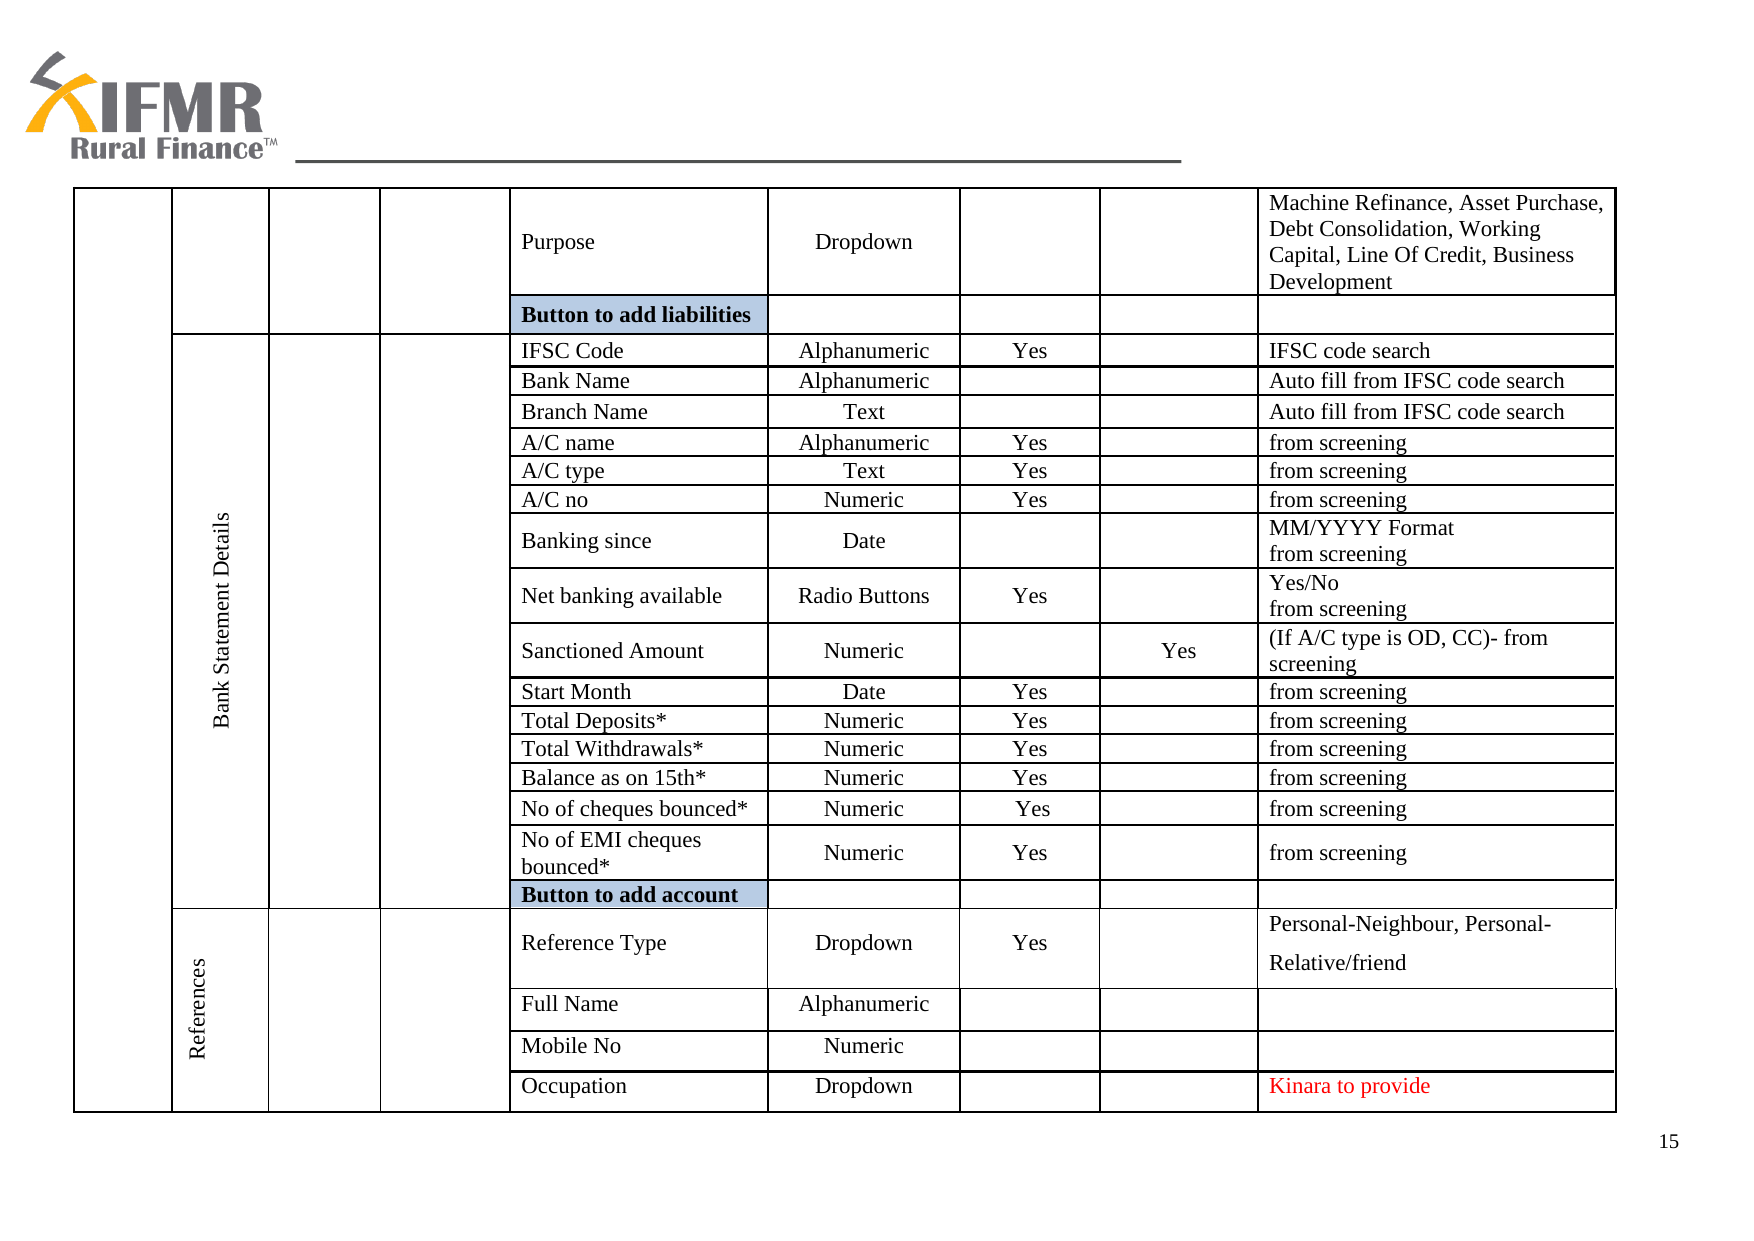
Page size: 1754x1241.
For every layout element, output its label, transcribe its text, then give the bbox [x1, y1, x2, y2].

table_cell from screening [1259, 824, 1615, 879]
table_cell [1101, 792, 1257, 824]
table_cell [1101, 486, 1257, 512]
table_cell [1101, 679, 1257, 705]
table_cell [961, 989, 1099, 1030]
table_cell No of EMI cheques bounced* [511, 826, 767, 879]
table_cell Button to add account [511, 881, 767, 907]
table_cell from screening [1259, 676, 1615, 705]
table_cell Yes [961, 486, 1099, 512]
table_cell [1101, 826, 1257, 879]
table_cell Branch Name [511, 396, 767, 427]
table_cell Balance as on 15th* [511, 764, 767, 790]
table_cell [961, 189, 1099, 294]
table_cell [1259, 988, 1615, 1030]
table_cell Alphanumeric [769, 368, 959, 394]
table_cell Reference Type [511, 909, 767, 987]
table_cell Yes [1101, 624, 1257, 676]
table_cell Purpose [511, 189, 767, 294]
table_cell Text [769, 457, 959, 483]
table_cell Yes [961, 679, 1099, 705]
table_cell [1101, 1032, 1257, 1070]
table_cell Numeric [769, 826, 959, 879]
table_cell from screening [1259, 427, 1615, 455]
table_cell A/C no [511, 486, 767, 512]
table_cell Yes [961, 707, 1099, 733]
table_cell Date [769, 514, 959, 567]
table_cell [1259, 1030, 1615, 1070]
table_cell [1101, 429, 1257, 455]
table_cell [961, 396, 1099, 427]
table_cell [1259, 296, 1615, 333]
table_cell Bank Statement Details [173, 335, 268, 907]
table_cell Yes [961, 429, 1099, 455]
table_cell [961, 1032, 1099, 1070]
table_cell Auto fill from IFSC code search [1259, 365, 1615, 394]
table_cell MM/YYYY Format from screening [1259, 512, 1615, 567]
table_cell [270, 335, 379, 907]
table_cell A/C type [511, 457, 767, 483]
table_cell [1259, 879, 1615, 907]
table_cell Alphanumeric [769, 335, 959, 365]
table_cell IFSC Code [511, 335, 767, 365]
table_cell Alphanumeric [769, 989, 959, 1030]
table_cell Numeric [769, 707, 959, 733]
table_cell [1101, 457, 1257, 483]
table_cell A/C name [511, 429, 767, 455]
table_cell [1101, 1073, 1257, 1111]
table_cell [1101, 764, 1257, 790]
table_cell Numeric [769, 764, 959, 790]
table_cell Yes/No from screening [1259, 567, 1615, 622]
table_cell [961, 368, 1099, 394]
table_cell [381, 909, 509, 1111]
table_cell Auto fill from IFSC code search [1259, 394, 1615, 427]
table_cell Dropdown [769, 1073, 959, 1111]
table_cell Bank Name [511, 368, 767, 394]
table_cell Numeric [769, 735, 959, 762]
table_cell Yes [961, 335, 1099, 365]
table_cell [1101, 989, 1257, 1030]
table_cell Machine Refinance, Asset Purchase, Debt Consolidation, Working Capital, Line Of Credit, Business Development [1259, 189, 1614, 294]
table_cell Total Withdrawals* [511, 735, 767, 762]
table_cell Net banking available [511, 569, 767, 622]
table_cell from screening [1259, 790, 1615, 824]
table_cell [769, 296, 959, 333]
table_cell Numeric [769, 1032, 959, 1070]
table_cell [1101, 569, 1257, 622]
table_cell [769, 881, 959, 907]
table_cell [961, 296, 1099, 333]
table_cell Start Month [511, 679, 767, 705]
table_cell Yes [961, 569, 1099, 622]
table_cell Dropdown [769, 189, 959, 294]
table_cell Text [769, 396, 959, 427]
table_cell Yes [961, 792, 1099, 824]
table_cell Personal-Neighbour, Personal-Relative/friend [1258, 908, 1615, 987]
table_cell [1101, 189, 1257, 294]
table_cell [1101, 707, 1257, 733]
table_cell from screening [1259, 455, 1615, 483]
picture [18, 45, 284, 166]
table_cell Yes [961, 457, 1099, 483]
table_cell Yes [961, 764, 1099, 790]
table_cell [269, 909, 380, 1111]
table_cell Yes [960, 909, 1099, 987]
table_cell (If A/C type is OD, CC)- from screening [1259, 622, 1615, 676]
table_cell [1101, 396, 1257, 427]
table_cell Numeric [769, 486, 959, 512]
table_cell IFSC code search [1259, 333, 1615, 365]
table_cell [1100, 909, 1257, 987]
table_cell Radio Buttons [769, 569, 959, 622]
table_cell from screening [1259, 733, 1615, 762]
table_cell Numeric [769, 624, 959, 676]
table_cell Sanctioned Amount [511, 624, 767, 676]
table_cell [1101, 335, 1257, 365]
table_cell Full Name [511, 989, 767, 1030]
table_cell Date [769, 679, 959, 705]
table_cell from screening [1259, 762, 1615, 790]
table_cell No of cheques bounced* [511, 792, 767, 824]
table_cell [961, 514, 1099, 567]
table_cell [1101, 881, 1257, 907]
table_cell Banking since [511, 514, 767, 567]
table_cell [1101, 514, 1257, 567]
table_cell Button to add liabilities [511, 296, 767, 333]
table_cell Numeric [769, 792, 959, 824]
table_cell [961, 1073, 1099, 1111]
table_cell Kinara to provide [1259, 1070, 1615, 1111]
table_cell Mobile No [511, 1032, 767, 1070]
table_cell Dropdown [768, 909, 959, 987]
table_cell Yes [961, 826, 1099, 879]
table_cell [961, 881, 1099, 907]
table_cell Yes [961, 735, 1099, 762]
table_cell from screening [1259, 705, 1615, 733]
table_cell [1101, 368, 1257, 394]
table_cell [381, 335, 509, 907]
table_cell from screening [1259, 484, 1615, 512]
table_cell Occupation [511, 1073, 767, 1111]
table_cell References [173, 909, 268, 1111]
table_cell [1101, 296, 1257, 333]
table_cell Total Deposits* [511, 707, 767, 733]
table_cell [1101, 735, 1257, 762]
table_cell [961, 624, 1099, 676]
table_cell Alphanumeric [769, 429, 959, 455]
